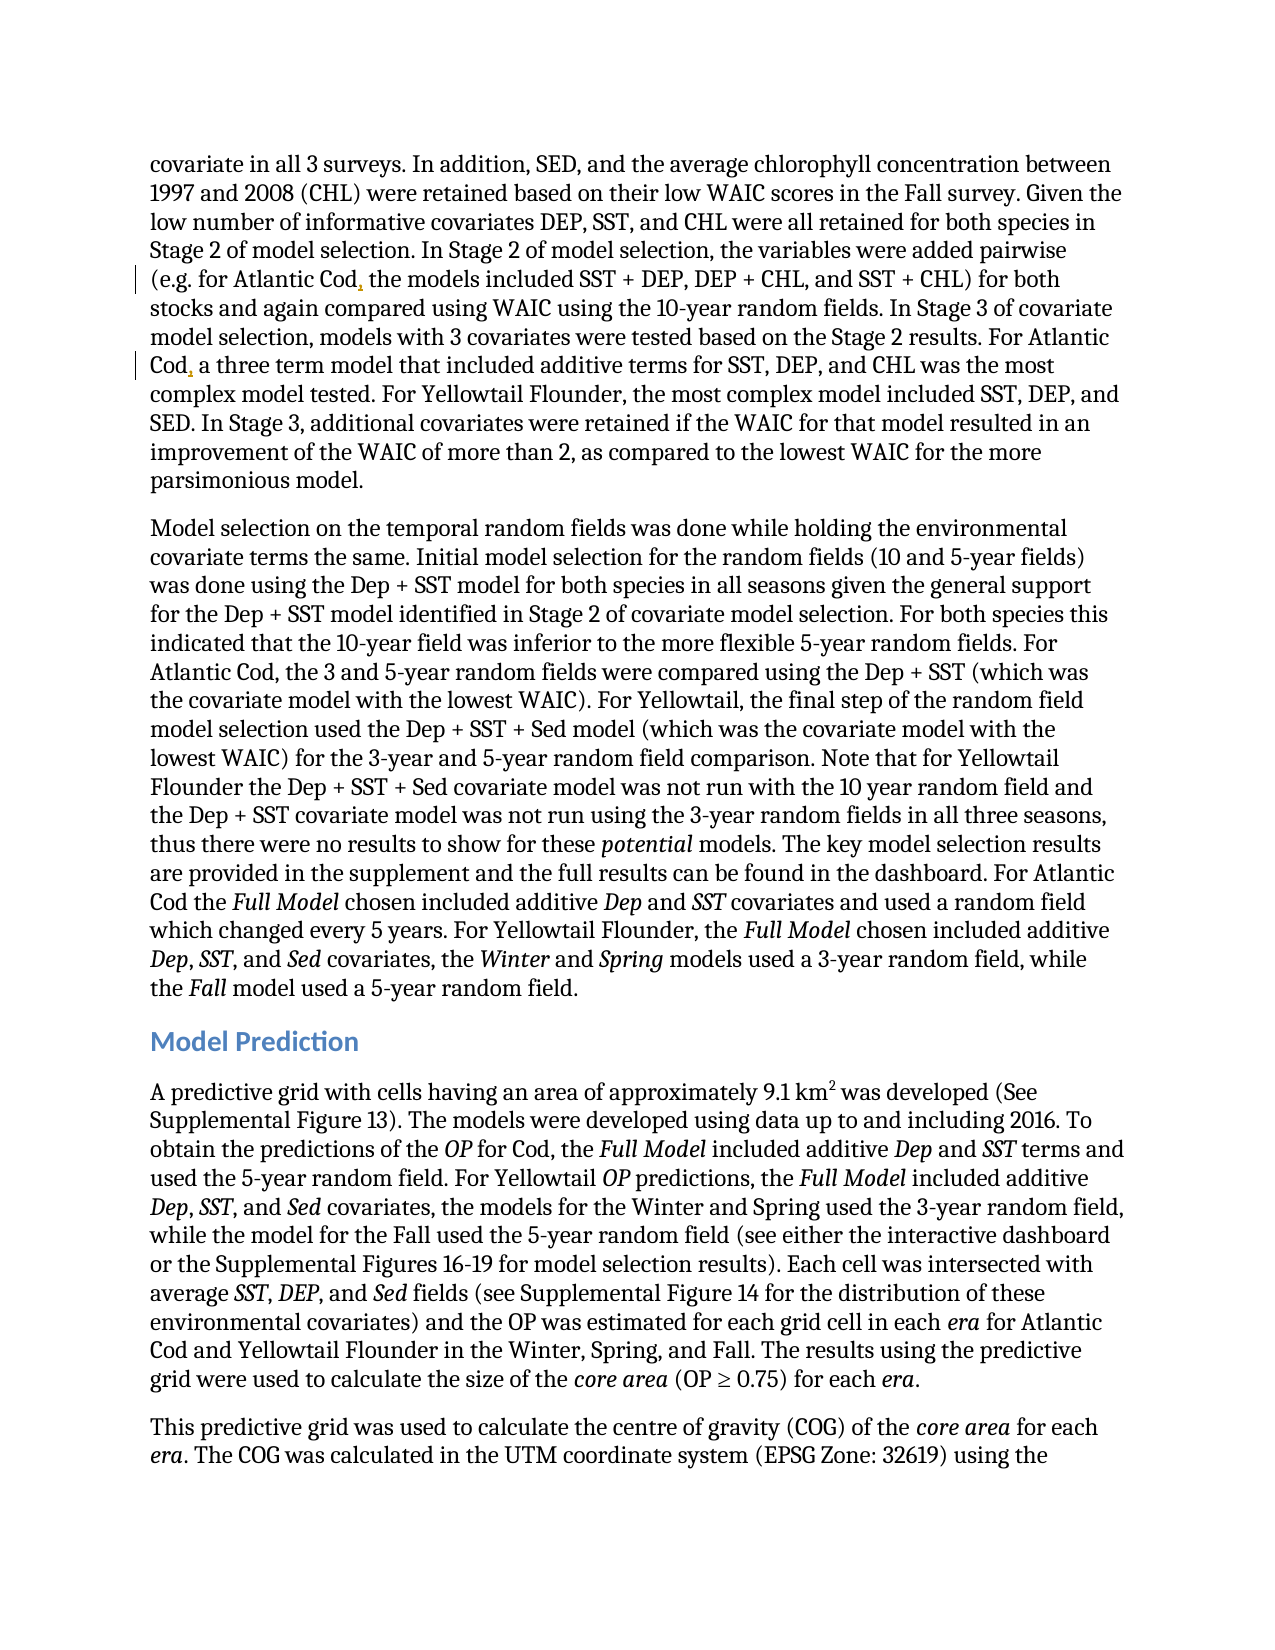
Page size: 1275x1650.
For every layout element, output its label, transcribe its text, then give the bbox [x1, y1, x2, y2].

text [150, 1413, 1125, 1470]
text A predictive grid with cells having an area of approximately 9.1 km2 was developed (See Supplemental Figure 13). The models were developed using data up to and including 2016. To obtain the predictions of the OP for Cod, the Full Model included additive Dep and SST terms and used the 5-year random field. For Yellowtail OP predictions, the Full Model included additive Dep, SST, and Sed covariates, the models for the Winter and Spring used the 3-year random field, while the model for the Fall used the 5-year random field (see either the interactive dashboard or the Supplemental Figures 16-19 for model selection results). Each cell was intersected with average SST, DEP, and Sed fields (see Supplemental Figure 14 for the distribution of these environmental covariates) and the OP was estimated for each grid cell in each era for Atlantic Cod and Yellowtail Flounder in the Winter, Spring, and Fall. The results using the predictive grid were used to calculate the size of the core area (OP 0.75) for each era. [150, 1078, 1125, 1394]
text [150, 150, 1125, 495]
text Model selection on the temporal random fields was done while holding the environmental covariate terms the same. Initial model selection for the random fields (10 and 5-year fields) was done using the Dep + SST model for both species in all seasons given the general support for the Dep + SST model identified in Stage 2 of covariate model selection. For both species this indicated that the 10-year field was inferior to the more flexible 5-year random fields. For Atlantic Cod, the 3 and 5-year random fields were compared using the Dep + SST (which was the covariate model with the lowest WAIC). For Yellowtail, the final step of the random field model selection used the Dep + SST + Sed model (which was the covariate model with the lowest WAIC) for the 3-year and 5-year random field comparison. Note that for Yellowtail Flounder the Dep + SST + Sed covariate model was not run with the 10 year random field and the Dep + SST covariate model was not run using the 3-year random fields in all three seasons, thus there were no results to show for these potential models. The key model selection results are provided in the supplement and the full results can be found in the dashboard. For Atlantic Cod the Full Model chosen included additive Dep and SST covariates and used a random field which changed every 5 years. For Yellowtail Flounder, the Full Model chosen included additive Dep, SST, and Sed covariates, the Winter and Spring models used a 3-year random field, while the Fall model used a 5-year random field. [150, 514, 1125, 1002]
subtitle Model Prediction [150, 1023, 1125, 1059]
